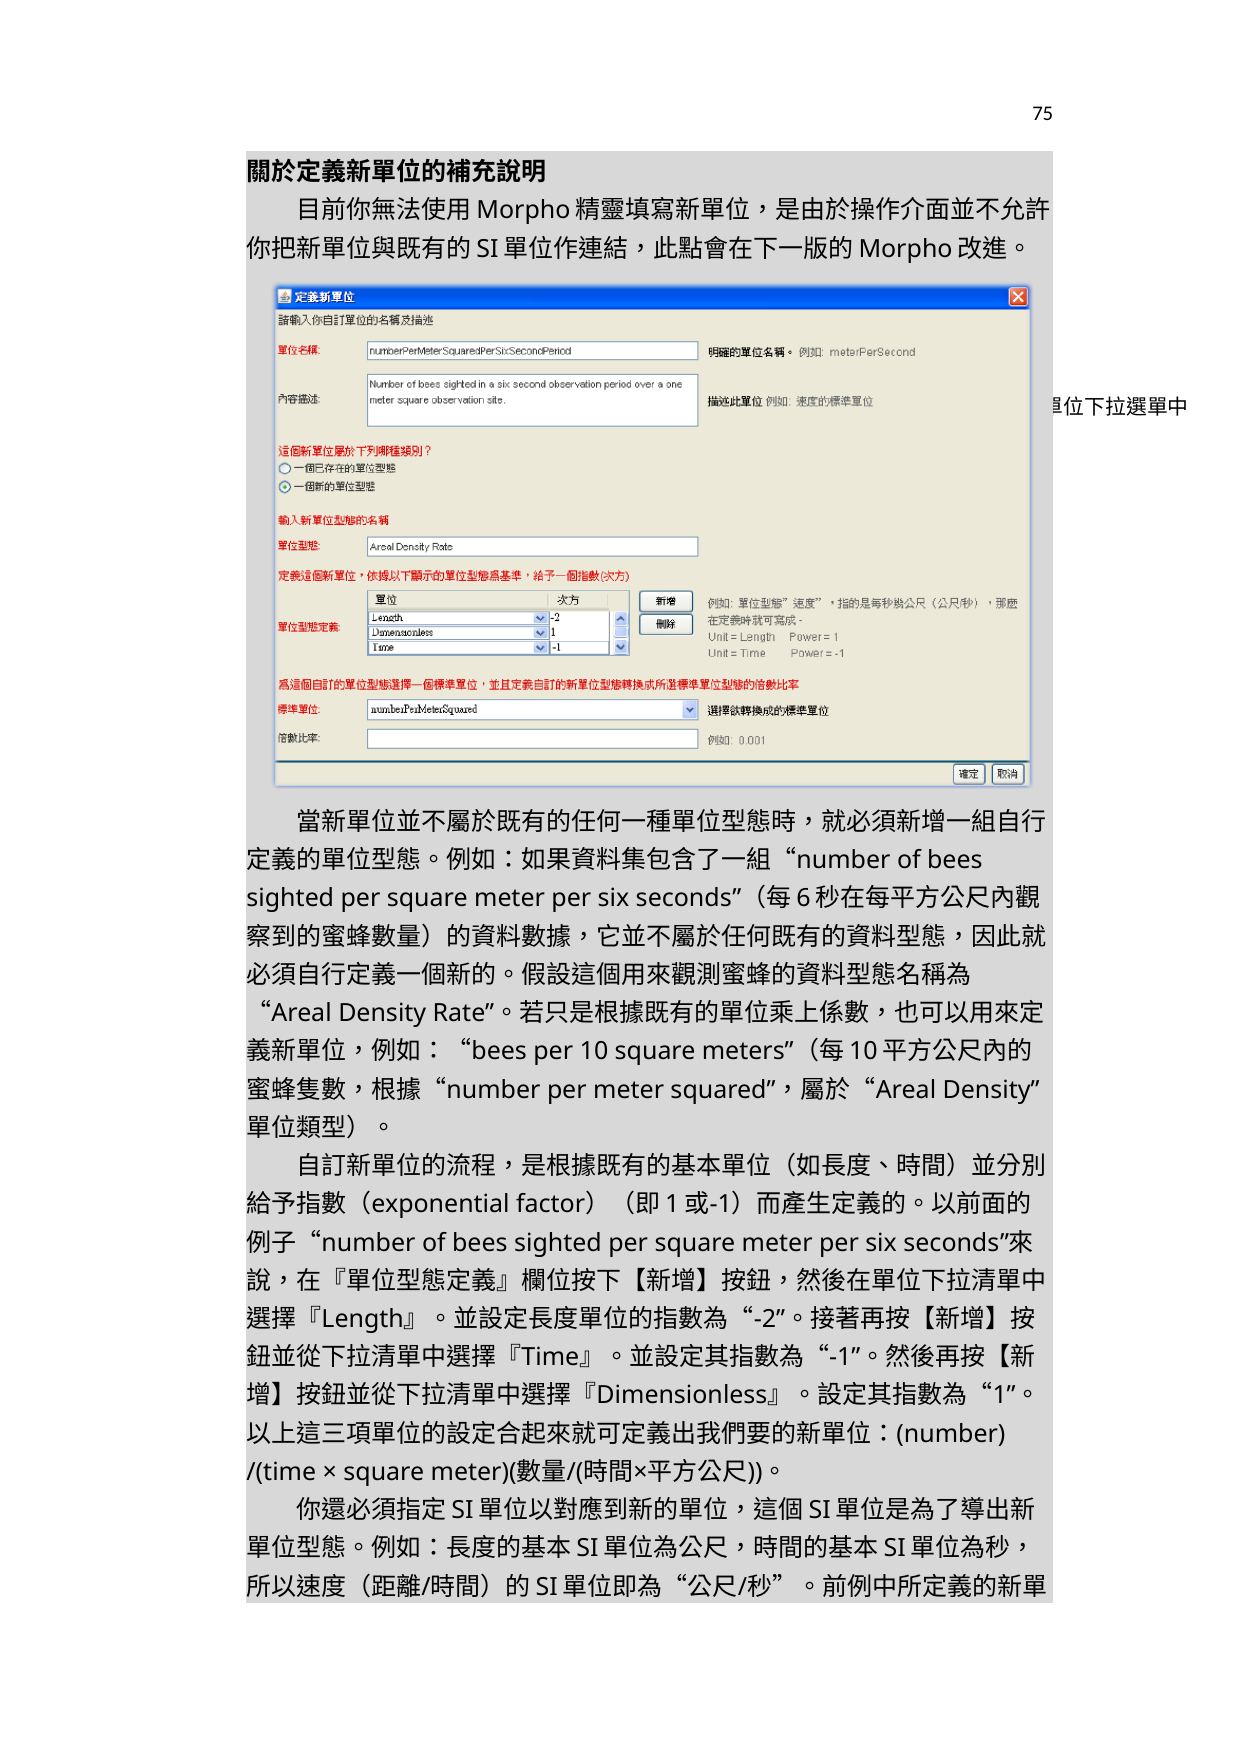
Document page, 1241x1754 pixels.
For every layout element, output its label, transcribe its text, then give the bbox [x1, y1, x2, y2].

text 目前你無法使用Morpho精靈填寫新單位，是由於操作介面並不允許你把新單位與既有的SI單位作連結，此點會在下一版的Morpho改進。 [246, 189, 1053, 265]
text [246, 1489, 1053, 1603]
text 自訂新單位的流程，是根據既有的基本單位（如長度、時間）並分別給予指數（exponential factor）（即1或-1）而產生定義的。以前面的例子“number of bees sighted per square meter per six seconds”來說，在『單位型態定義』欄位按下【新增】按鈕，然後在單位下拉清單中選擇『Length』。並設定長度單位的指數為“-2”。接著再按【新增】按鈕並從下拉清單中選擇『Time』。並設定其指數為“-1”。然後再按【新增】按鈕並從下拉清單中選擇『Dimensionless』。設定其指數為“1”。以上這三項單位的設定合起來就可定義出我們要的新單位：(number) /(time × square meter)(數量/(時間×平方公尺))。 [246, 1144, 1053, 1489]
text 關於定義新單位的補充說明 [246, 151, 1053, 189]
text 當新單位並不屬於既有的任何一種單位型態時，就必須新增一組自行定義的單位型態。例如：如果資料集包含了一組“number of bees sighted per square meter per six seconds”（每6秒在每平方公尺內觀察到的蜜蜂數量）的資料數據，它並不屬於任何既有的資料型態，因此就必須自行定義一個新的。假設這個用來觀測蜜蜂的資料型態名稱為“Areal Density Rate”。若只是根據既有的單位乘上係數，也可以用來定義新單位，例如：“bees per 10 square meters”（每10平方公尺內的蜜蜂隻數，根據“number per meter squared”，屬於“Areal Density”單位類型）。 [246, 801, 1053, 1144]
picture [279, 289, 1026, 782]
